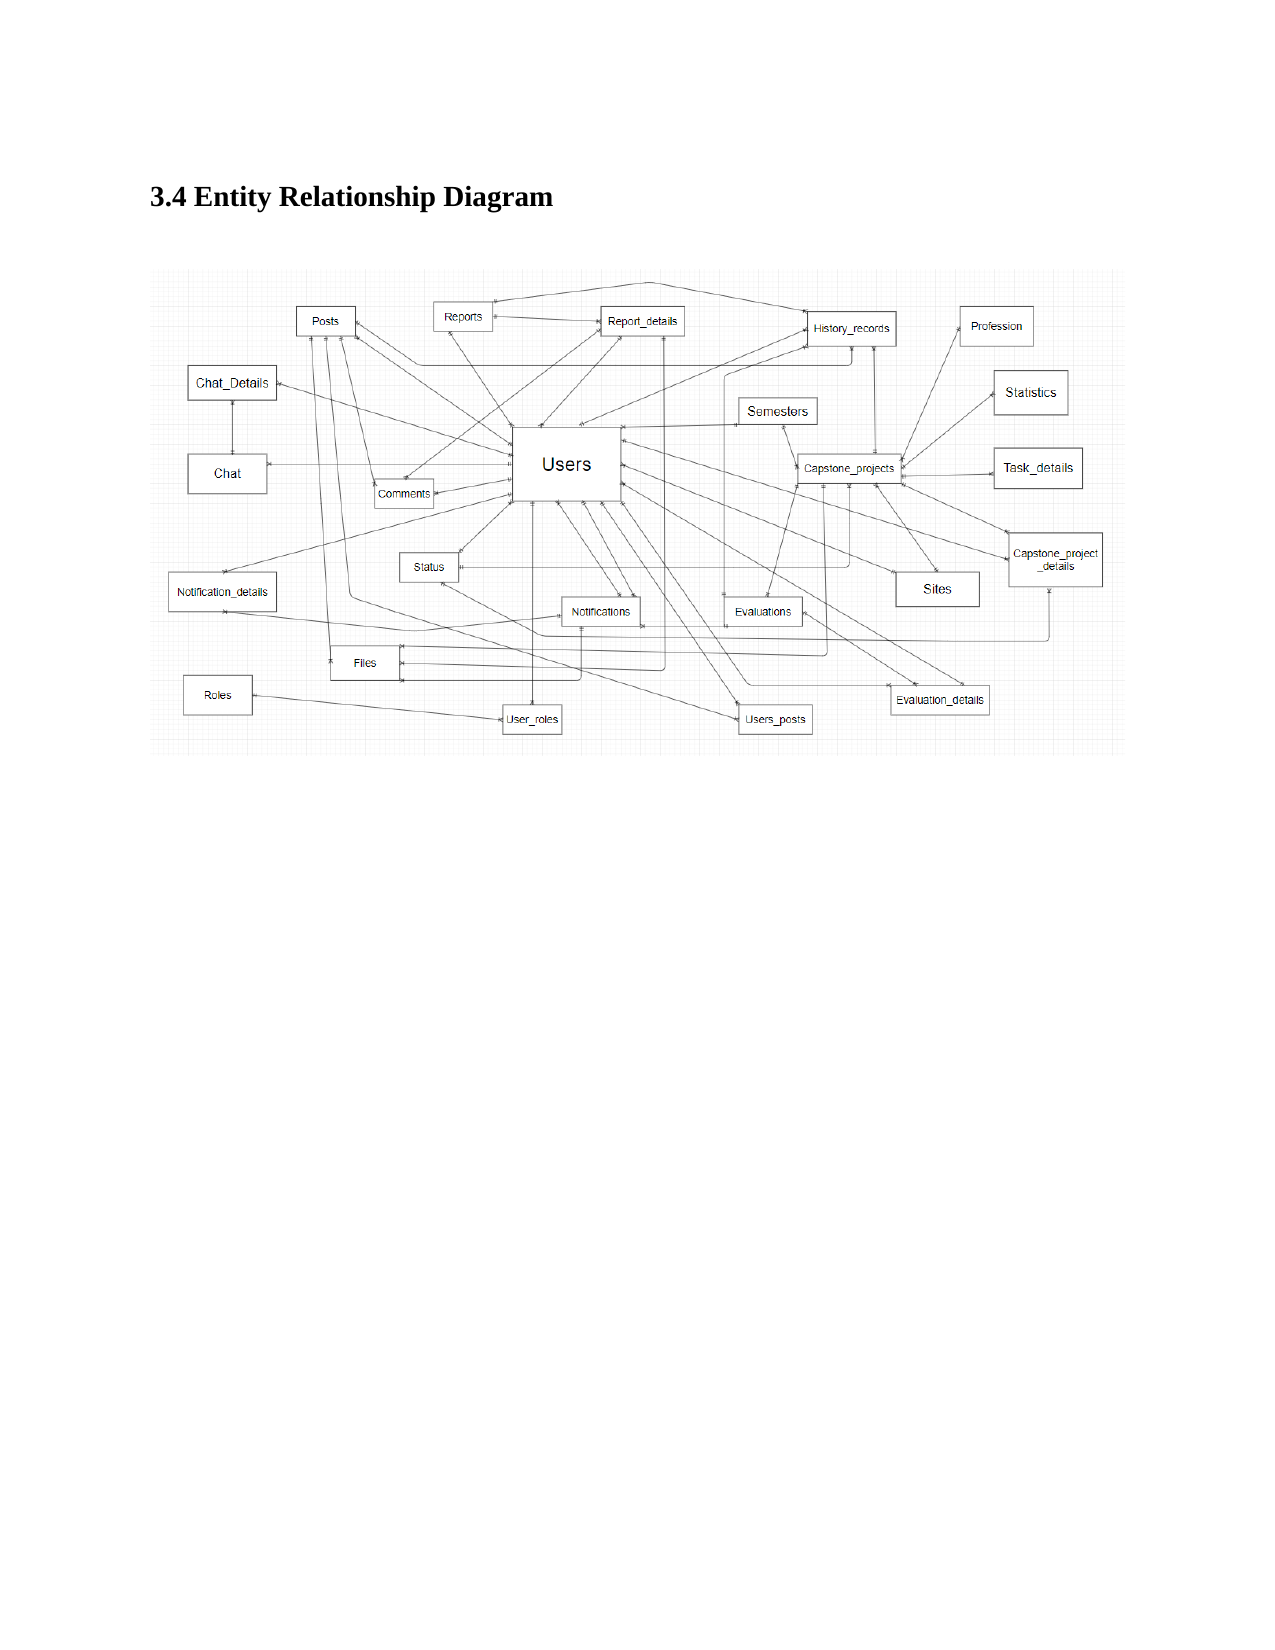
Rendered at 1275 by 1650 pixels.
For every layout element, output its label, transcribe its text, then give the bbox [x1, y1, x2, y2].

text 3.4 Entity Relationship Diagram [150, 179, 1125, 212]
picture [150, 269, 1125, 756]
